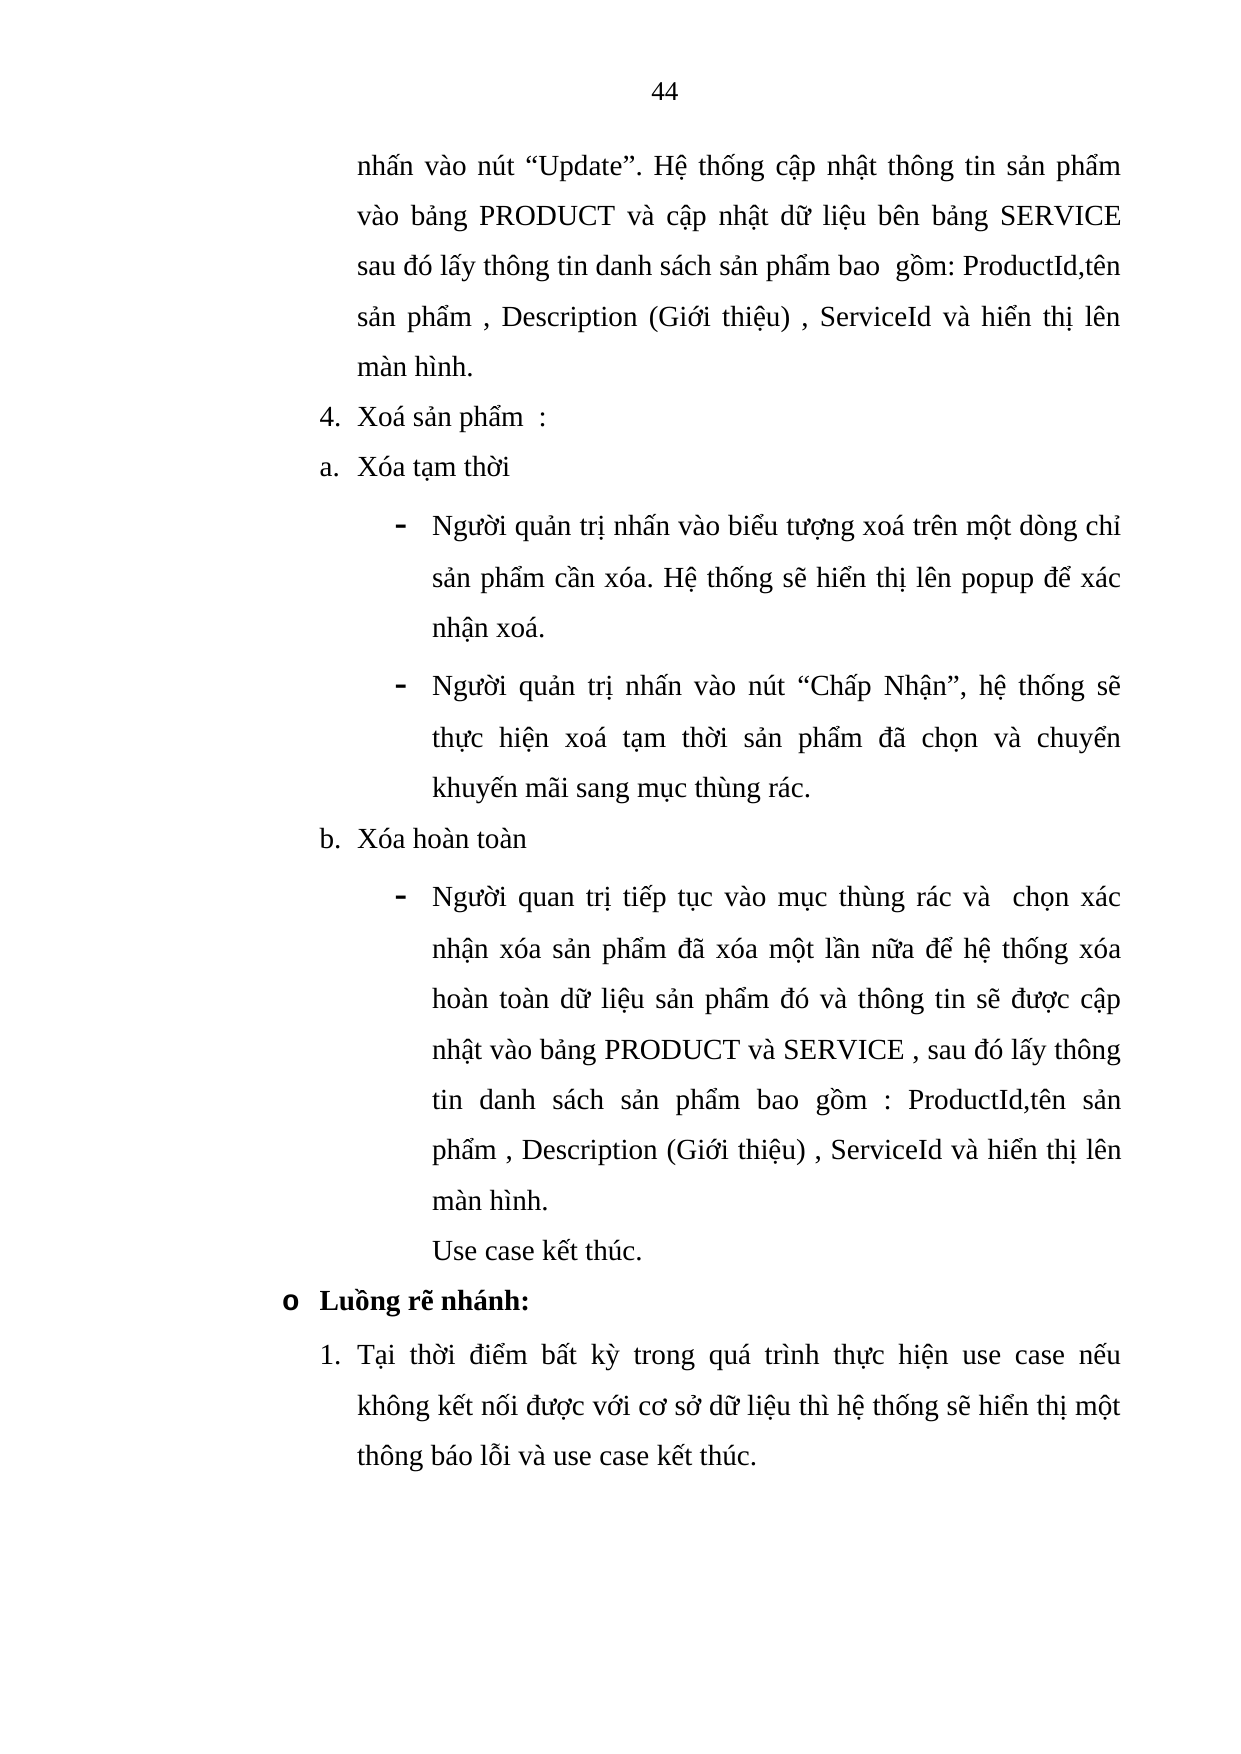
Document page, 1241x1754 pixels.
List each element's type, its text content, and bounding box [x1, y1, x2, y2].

list Xoá sản phẩm : [319, 399, 1122, 433]
list Luồng rẽ nhánh: [282, 1283, 1122, 1319]
list Use case kết thúc. [432, 1233, 1122, 1267]
list Xóa tạm thời [319, 449, 1122, 483]
list Tại thời điểm bất kỳ trong quá trình thực hiện use case nếu không kết nối được với cơ sở dữ liệu thì hệ thống sẽ hiển thị một thông báo lỗi và use case kết thúc. [319, 1337, 1122, 1472]
list Người quản trị nhấn vào biểu tượng xoá trên một dòng chỉ sản phẩm cần xóa. Hệ thống sẽ hiển thị lên popup để xác nhận xoá. [394, 500, 1122, 644]
list Xóa hoàn toàn [319, 821, 1122, 854]
list Người quản trị nhấn vào nút “Chấp Nhận”, hệ thống sẽ thực hiện xoá tạm thời sản phẩm đã chọn và chuyển khuyến mãi sang mục thùng rác. [394, 660, 1122, 804]
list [319, 148, 1122, 382]
list Người quan trị tiếp tục vào mục thùng rác và chọn xác nhận xóa sản phẩm đã xóa một lần nữa để hệ thống xóa hoàn toàn dữ liệu sản phẩm đó và thông tin sẽ được cập nhật vào bảng PRODUCT và SERVICE , sau đó lấy thông tin danh sách sản phẩm bao gồm : ProductId,tên sản phẩm , Description (Giới thiệu) , ServiceId và hiển thị lên màn hình. [394, 871, 1122, 1216]
